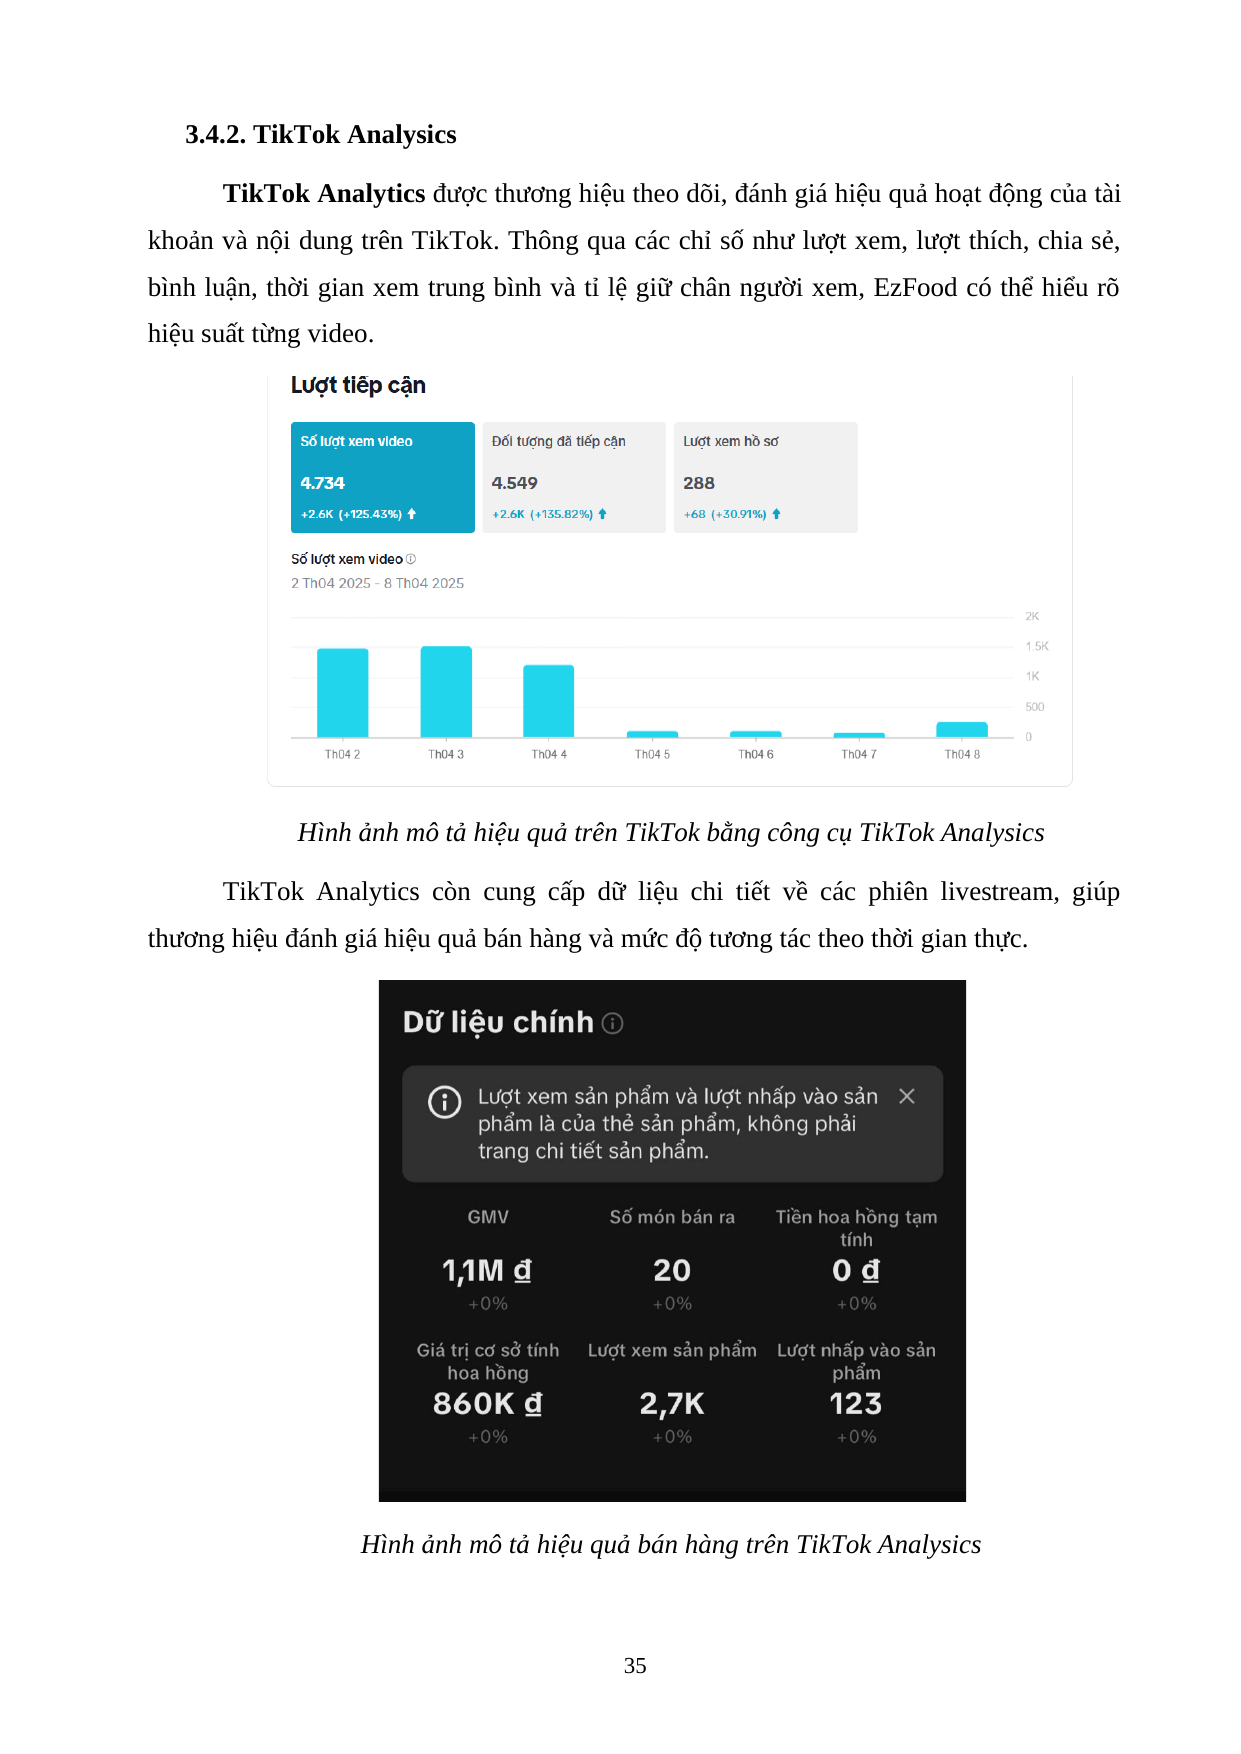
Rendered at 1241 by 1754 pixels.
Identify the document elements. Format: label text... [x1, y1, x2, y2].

subtitle 3.4.2. TikTok Analysics [185, 118, 1122, 149]
text Hình ảnh mô tả hiệu quả bán hàng trên TikTok Analysics [148, 1528, 1122, 1559]
text TikTok Analytics được thương hiệu theo dõi, đánh giá hiệu quả hoạt động của tài khoản và nội dung trên TikTok. Thông qua các chỉ số như lượt xem, lượt thích, chia sẻ, bình luận, thời gian xem trung bình và tỉ lệ giữ chân người xem, EzFood có thể hiểu rõ hiệu suất từng video. [148, 177, 1122, 348]
text TikTok Analytics còn cung cấp dữ liệu chi tiết về các phiên livestream, giúp thương hiệu đánh giá hiệu quả bán hàng và mức độ tương tác theo thời gian thực. [148, 875, 1122, 953]
text Hình ảnh mô tả hiệu quả trên TikTok bằng công cụ TikTok Analysics [148, 816, 1122, 847]
picture [378, 980, 967, 1502]
picture [265, 376, 1080, 791]
